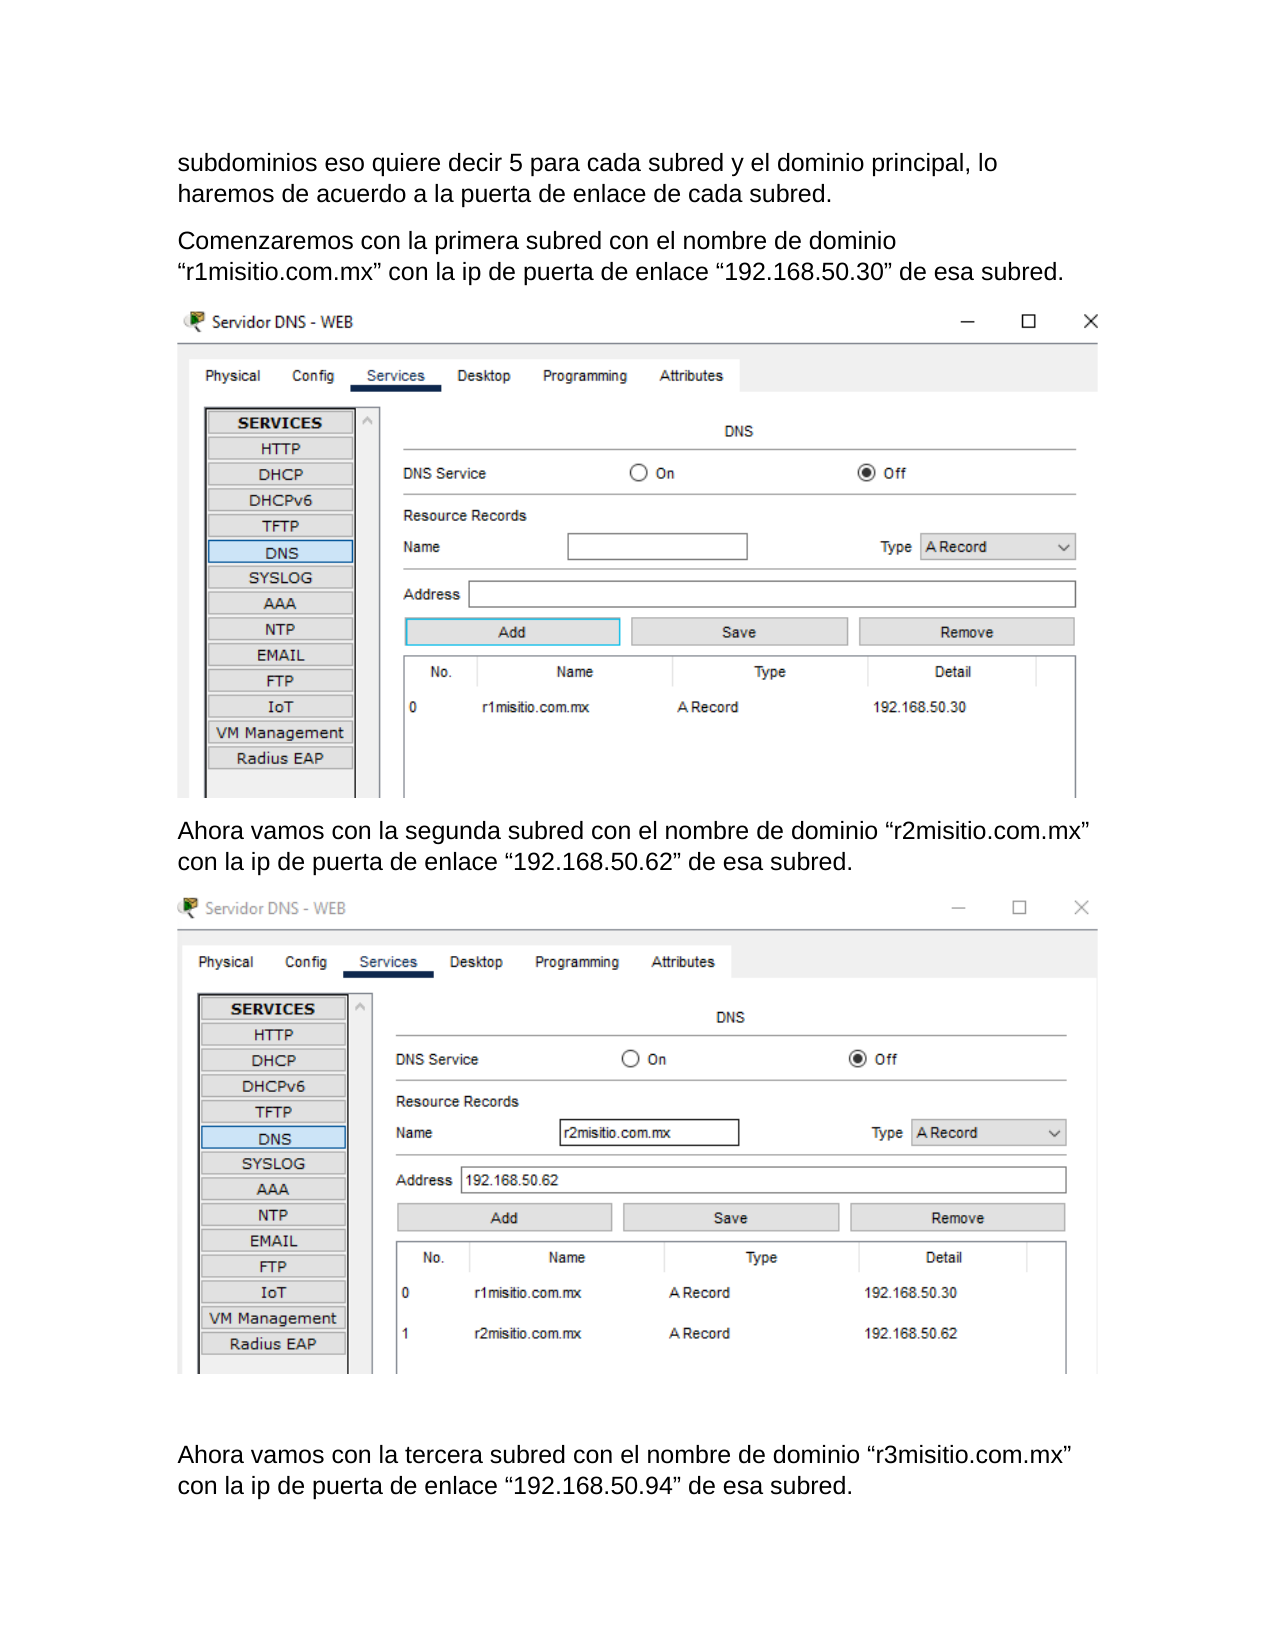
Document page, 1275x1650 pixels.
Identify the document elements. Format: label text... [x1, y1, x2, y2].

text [177, 148, 1098, 207]
text Comenzaremos con la primera subred con el nombre de dominio “r1misitio.com.mx” con la ip de puerta de enlace “192.168.50.30” de esa subred. [177, 226, 1098, 286]
text Ahora vamos con la segunda subred con el nombre de dominio “r2misitio.com.mx” con la ip de puerta de enlace “192.168.50.62” de esa subred. [177, 816, 1098, 876]
text Ahora vamos con la tercera subred con el nombre de dominio “r3misitio.com.mx” con la ip de puerta de enlace “192.168.50.94” de esa subred. [177, 1440, 1098, 1500]
picture [177, 305, 1098, 798]
picture [177, 894, 1098, 1374]
